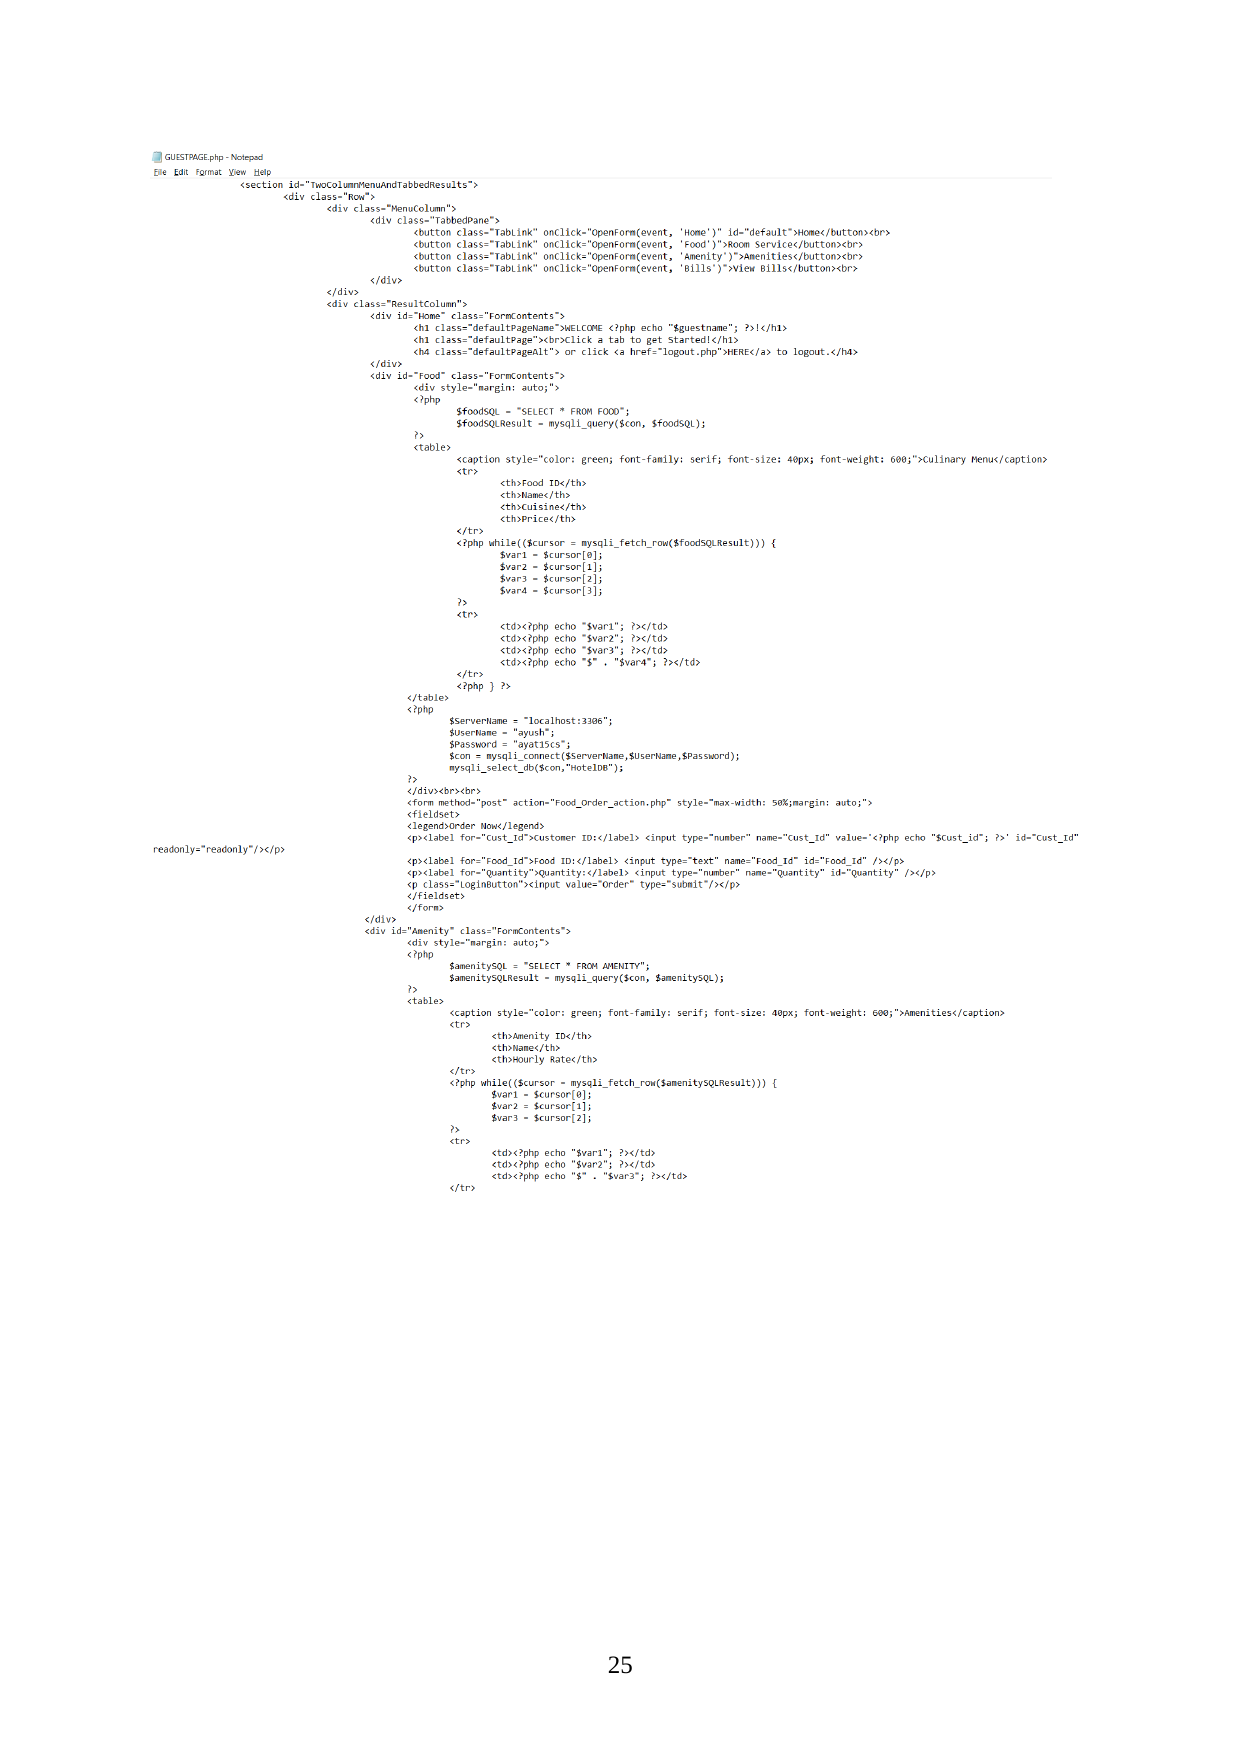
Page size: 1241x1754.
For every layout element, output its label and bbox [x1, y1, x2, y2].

picture [150, 150, 1086, 1194]
